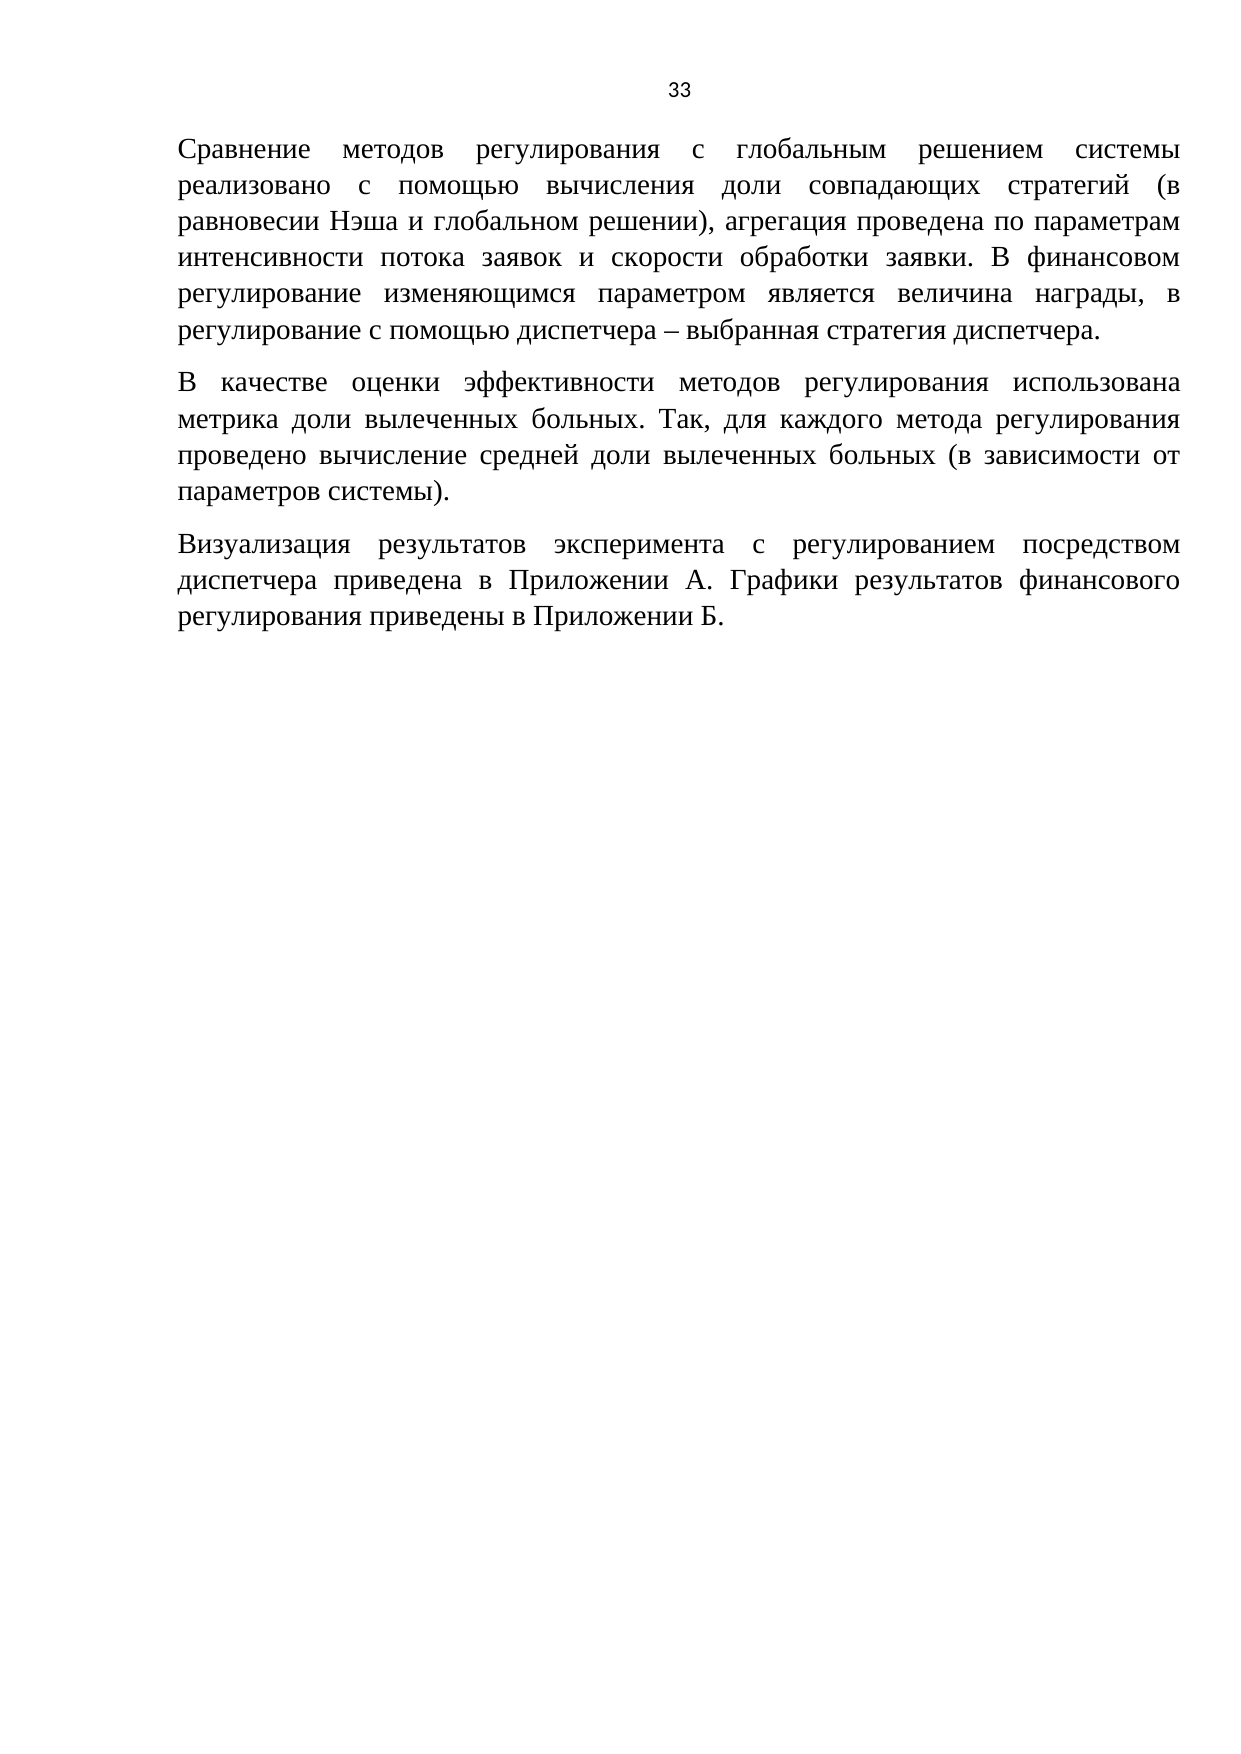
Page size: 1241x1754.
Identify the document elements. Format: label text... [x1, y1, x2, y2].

text В качестве оценки эффективности методов регулирования использована метрика доли вылеченных больных. Так, для каждого метода регулирования проведено вычисление средней доли вылеченных больных (в зависимости от параметров системы). [177, 364, 1181, 507]
text Визуализация результатов эксперимента с регулированием посредством диспетчера приведена в Приложении А. Графики результатов финансового регулирования приведены в Приложении Б. [177, 526, 1181, 632]
text Сравнение методов регулирования с глобальным решением системы реализовано с помощью вычисления доли совпадающих стратегий (в равновесии Нэша и глобальном решении), агрегация проведена по параметрам интенсивности потока заявок и скорости обработки заявки. В финансовом регулирование изменяющимся параметром является величина награды, в регулирование с помощью диспетчера – выбранная стратегия диспетчера. [177, 131, 1181, 345]
